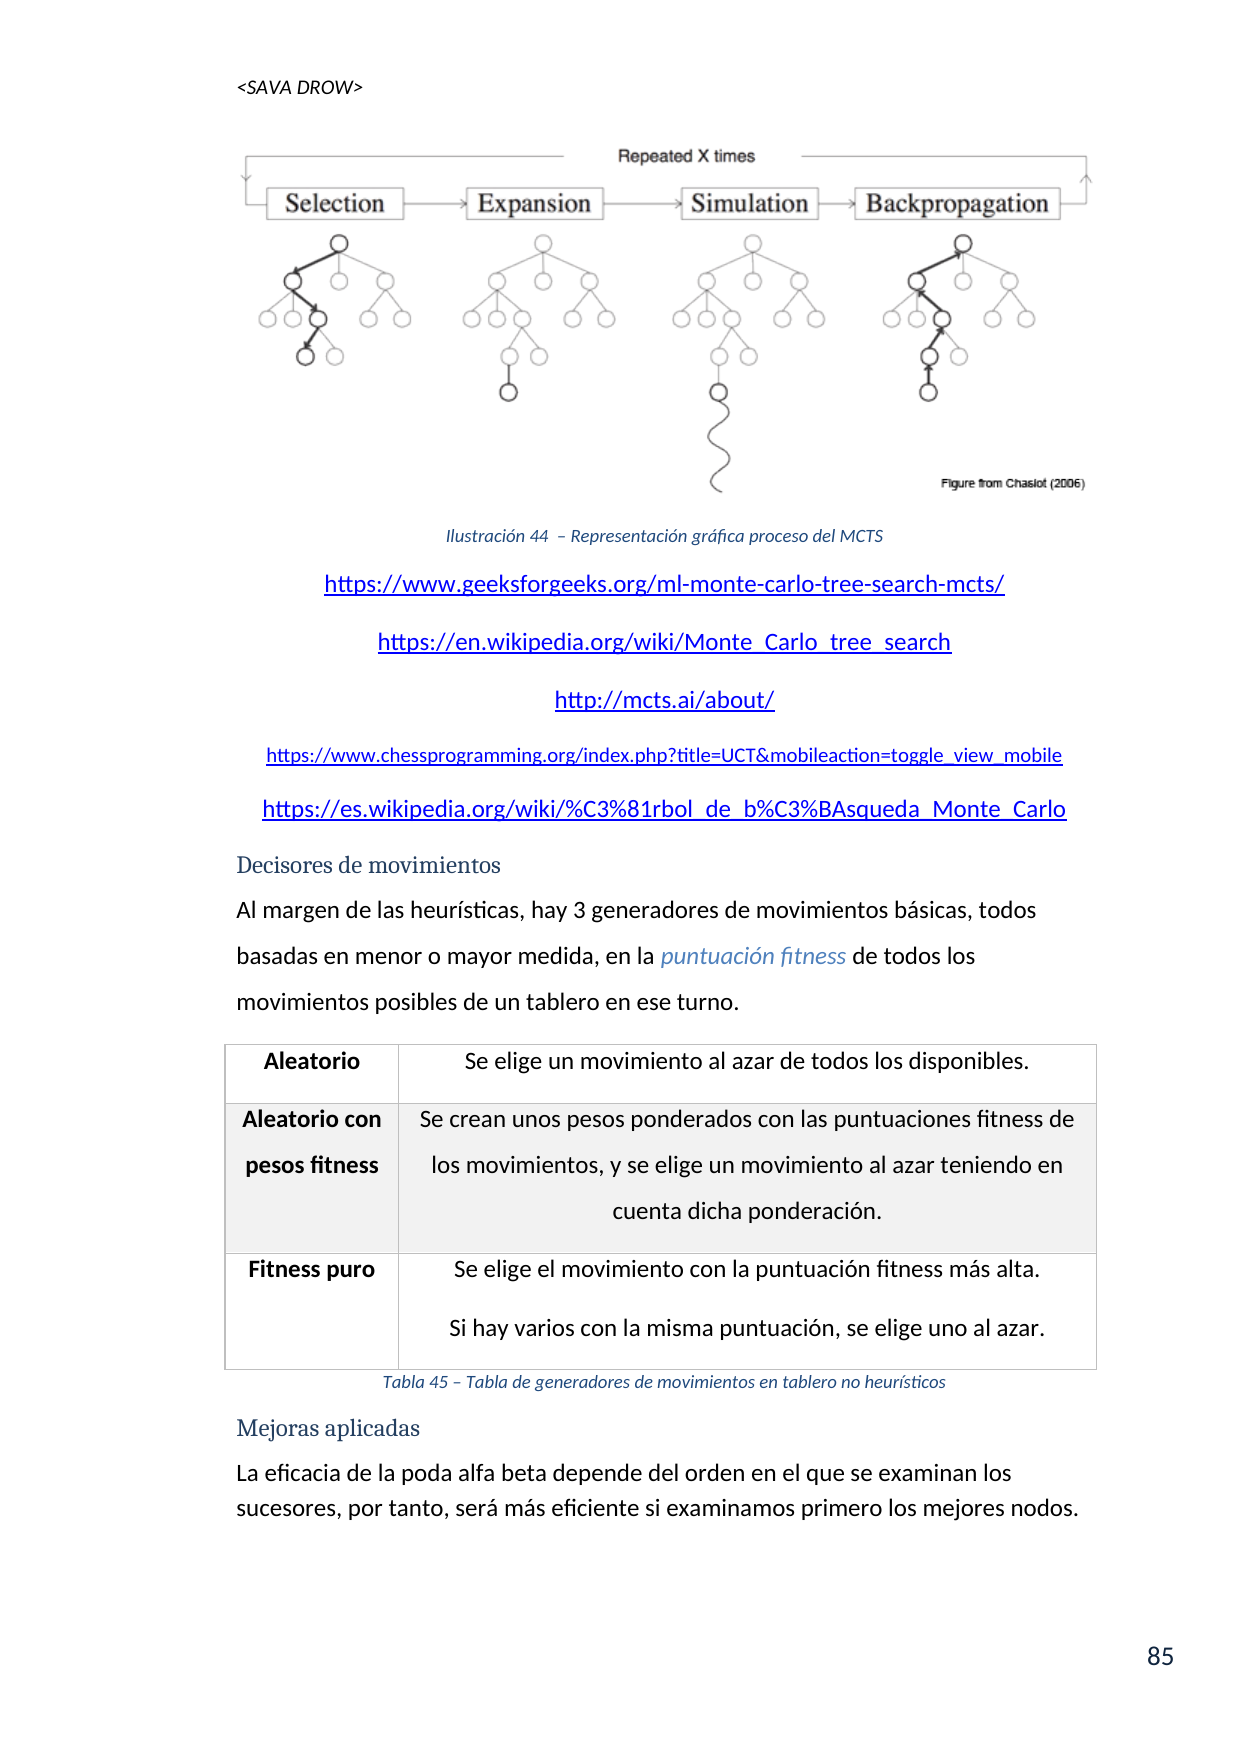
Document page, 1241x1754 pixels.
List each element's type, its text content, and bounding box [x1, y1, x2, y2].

text https://www.geeksforgeeks.org/ml-monte-carlo-tree-search-mcts/ [236, 568, 1092, 598]
text https://es.wikipedia.org/wiki/%C3%81rbol_de_b%C3%BAsqueda_Monte_Carlo [236, 793, 1092, 824]
table_cell Se crean unos pesos ponderados con las puntuaciones fitness de los movimientos, y se elige un movimiento al azar teniendo en cuenta dicha ponderación. [399, 1104, 1096, 1252]
table_header Aleatorio [226, 1045, 398, 1103]
text https://www.chessprogramming.org/index.php?title=UCT&mobileaction=toggle_view_mobile [236, 743, 1092, 768]
text http://mcts.ai/about/ [236, 684, 1092, 715]
picture [236, 147, 1093, 497]
table_header Se elige un movimiento al azar de todos los disponibles. [399, 1045, 1096, 1103]
table_cell Aleatorio con pesos fitness [226, 1104, 398, 1252]
text Al margen de las heurísticas, hay 3 generadores de movimientos básicas, todos basadas en menor o mayor medida, en la puntuación fitness de todos los movimientos posibles de un tablero en ese turno. [236, 894, 1092, 1017]
table_cell Fitness puro [226, 1254, 398, 1369]
table_cell Se elige el movimiento con la puntuación fitness más alta. Si hay varios con la misma puntuación, se elige uno al azar. [399, 1254, 1096, 1369]
subtitle Mejoras aplicadas [236, 1414, 1092, 1442]
text La eficacia de la poda alfa beta depende del orden en el que se examinan los sucesores, por tanto, será más eficiente si examinamos primero los mejores nodos. [236, 1457, 1092, 1522]
text https://en.wikipedia.org/wiki/Monte_Carlo_tree_search [236, 626, 1092, 657]
subtitle Decisores de movimientos [236, 851, 1092, 880]
